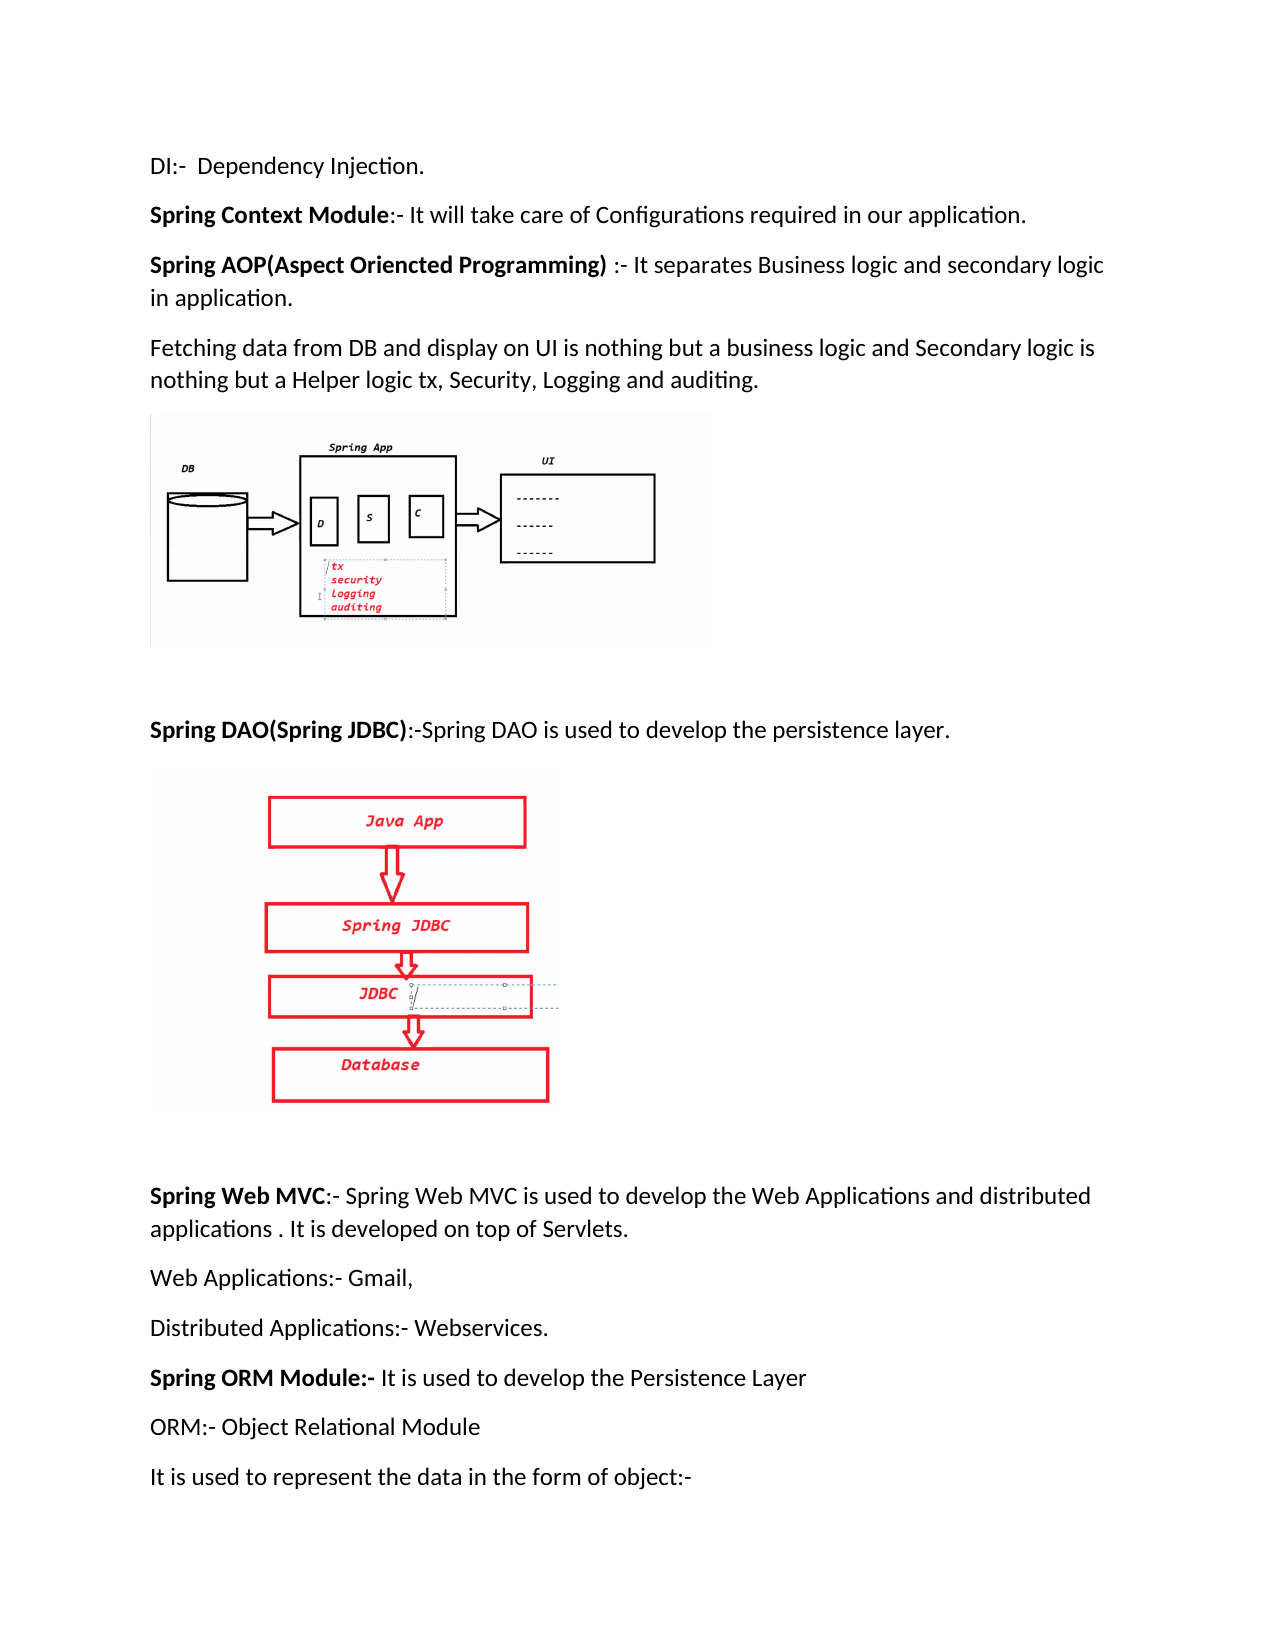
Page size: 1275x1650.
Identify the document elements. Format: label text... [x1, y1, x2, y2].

text Fetching data from DB and display on UI is nothing but a business logic and Secondary logic is nothing but a Helper logic tx, Security, Logging and auditing. [150, 332, 1125, 395]
text Spring DAO(Spring JDBC):-Spring DAO is used to develop the persistence layer. [150, 714, 1125, 745]
picture [150, 414, 712, 647]
text Web Applications:- Gmail, [150, 1263, 1125, 1293]
text Spring AOP(Aspect Oriencted Programming) :- It separates Business logic and secondary logic in application. [150, 249, 1125, 313]
text Spring ORM Module:- It is used to develop the Persistence Layer [150, 1362, 1125, 1392]
text Spring Context Module:- It will take care of Configurations required in our application. [150, 199, 1125, 230]
picture [150, 764, 559, 1112]
text Spring Web MVC:- Spring Web MVC is used to develop the Web Applications and distributed applications . It is developed on top of Servlets. [150, 1180, 1125, 1243]
text It is used to represent the data in the form of object:- [150, 1461, 1125, 1491]
text ORM:- Object Relational Module [150, 1411, 1125, 1442]
text Distributed Applications:- Webservices. [150, 1312, 1125, 1343]
text DI:- Dependency Injection. [150, 150, 1125, 181]
